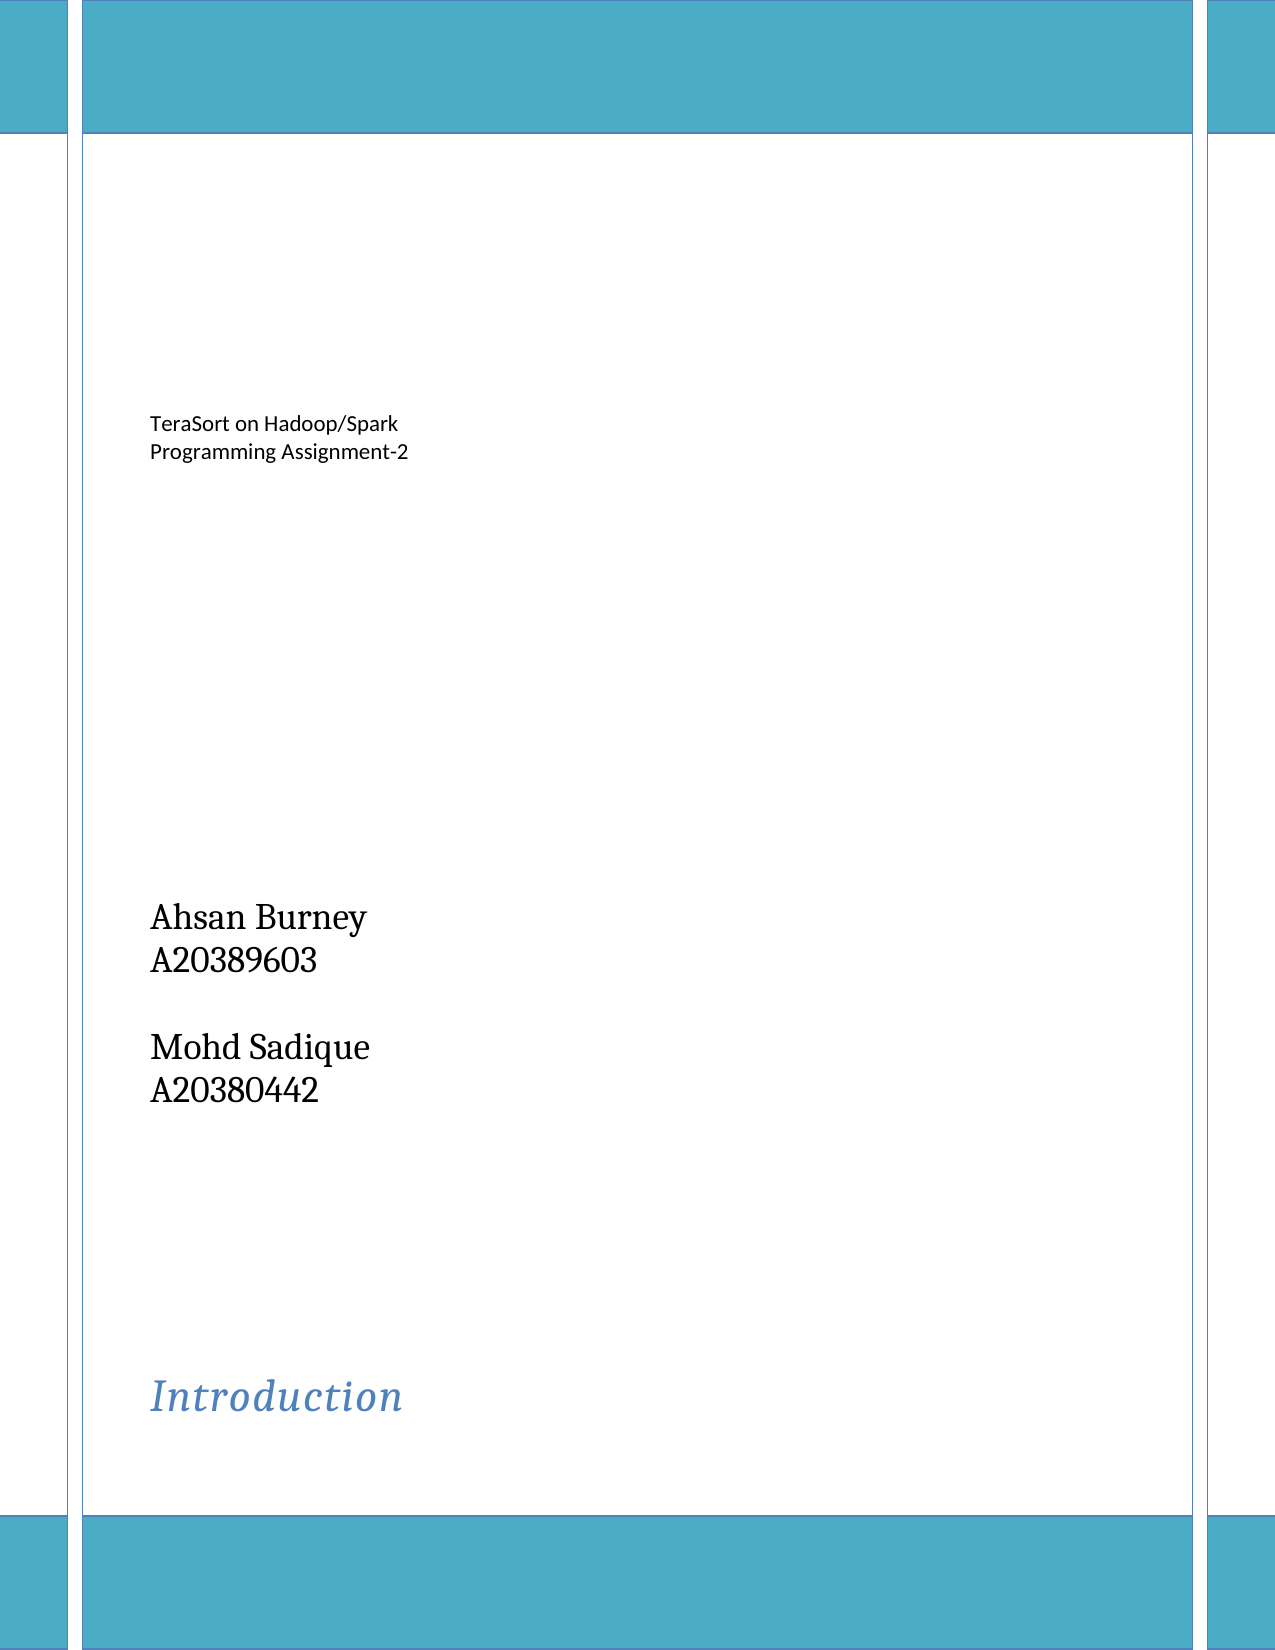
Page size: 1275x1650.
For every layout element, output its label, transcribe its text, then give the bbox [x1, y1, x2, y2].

text Introduction [150, 1371, 1125, 1423]
